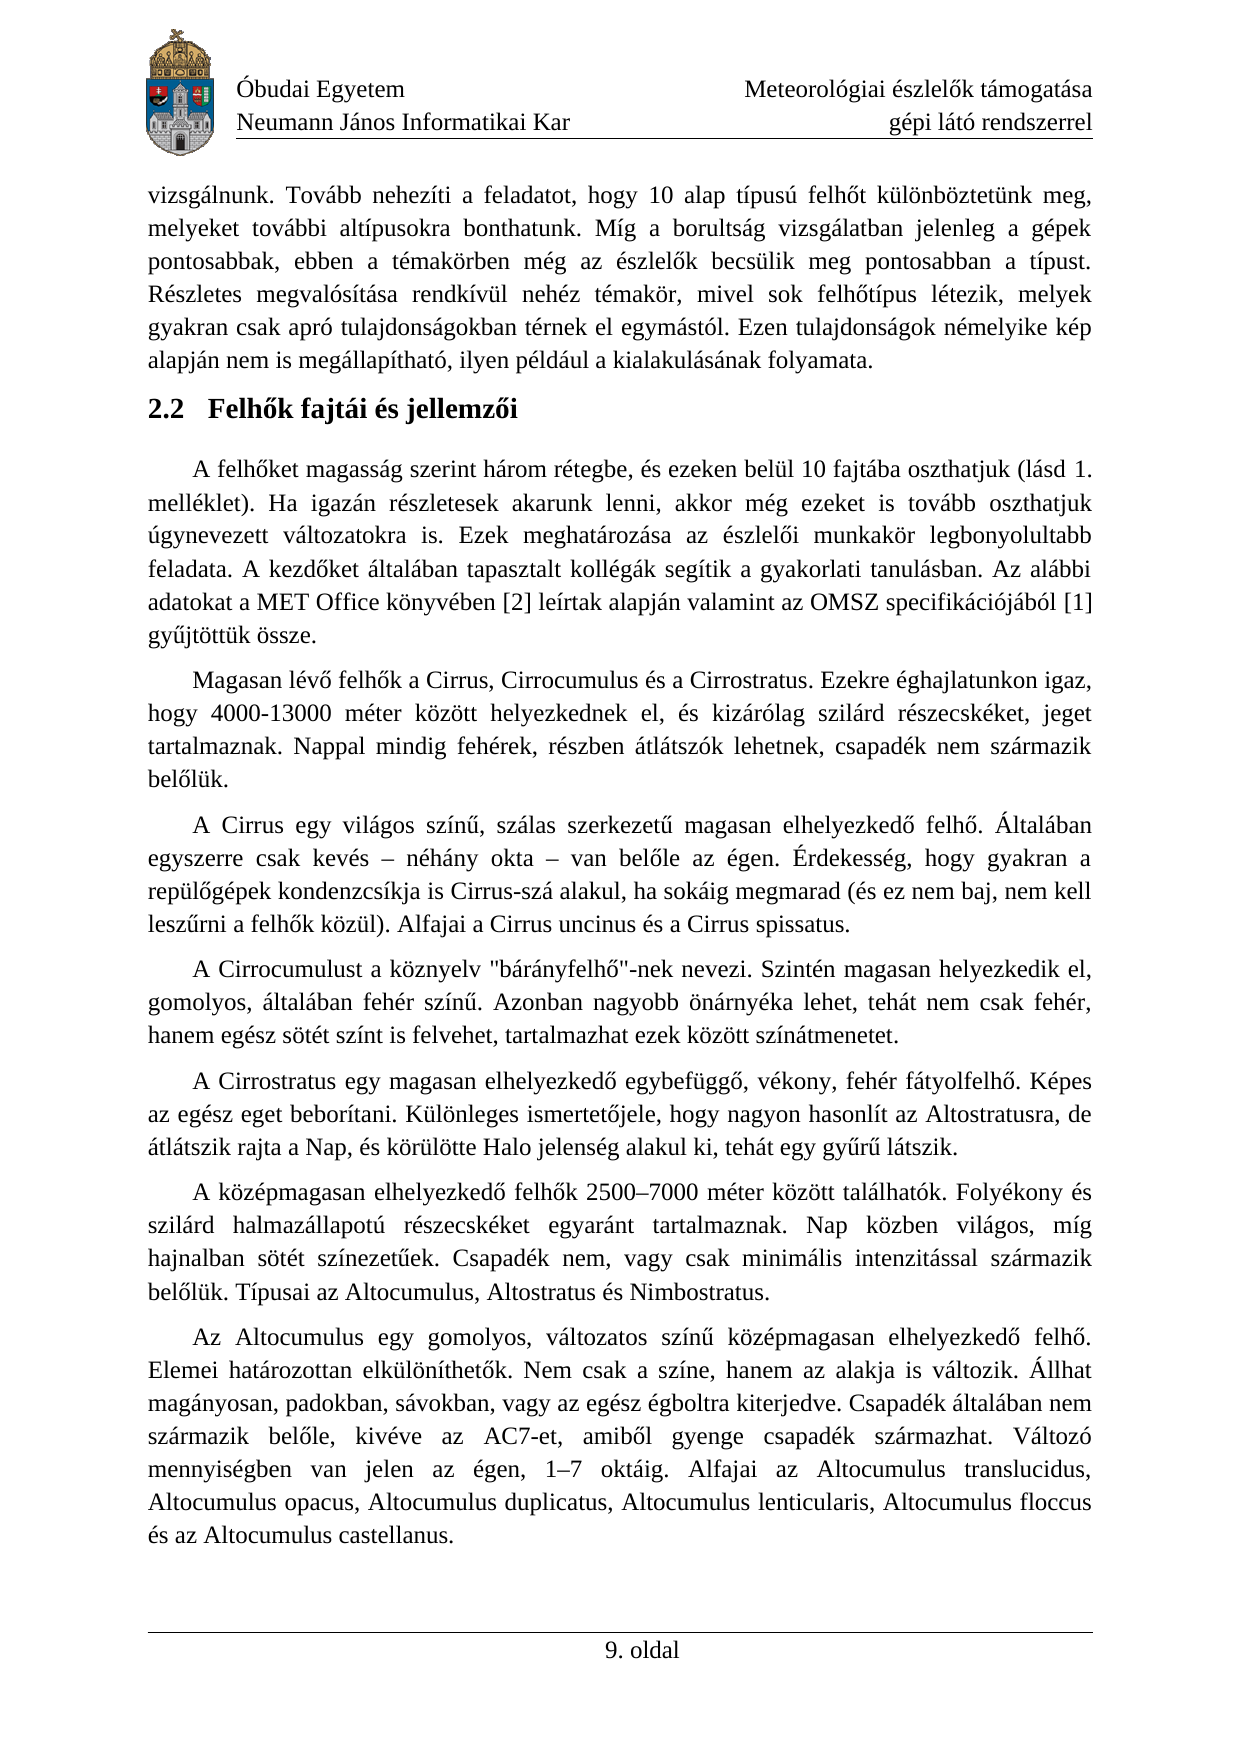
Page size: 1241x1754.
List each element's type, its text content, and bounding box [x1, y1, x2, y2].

picture [146, 28, 215, 157]
text Az Altocumulus egy gomolyos, változatos színű középmagasan elhelyezkedő felhő. Elemei határozottan elkülöníthetők. Nem csak a színe, hanem az alakja is változik. Állhat magányosan, padokban, sávokban, vagy az egész égboltra kiterjedve. Csapadék általában nem származik belőle, kivéve az AC7-et, amiből gyenge csapadék származhat. Változó mennyiségben van jelen az égen, 1–7 oktáig. Alfajai az Altocumulus translucidus, Altocumulus opacus, Altocumulus duplicatus, Altocumulus lenticularis, Altocumulus floccus és az Altocumulus castellanus. [148, 1322, 1093, 1549]
text A középmagasan elhelyezkedő felhők 2500–7000 méter között találhatók. Folyékony és szilárd halmazállapotú részecskéket egyaránt tartalmaznak. Nap közben világos, míg hajnalban sötét színezetűek. Csapadék nem, vagy csak minimális intenzitással származik belőlük. Típusai az Altocumulus, Altostratus és Nimbostratus. [148, 1177, 1093, 1305]
text Magasan lévő felhők a Cirrus, Cirrocumulus és a Cirrostratus. Ezekre éghajlatunkon igaz, hogy 4000-13000 méter között helyezkednek el, és kizárólag szilárd részecskéket, jeget tartalmaznak. Nappal mindig fehérek, részben átlátszók lehetnek, csapadék nem származik belőlük. [148, 665, 1093, 793]
text A Cirrostratus egy magasan elhelyezkedő egybefüggő, vékony, fehér fátyolfelhő. Képes az egész eget beborítani. Különleges ismertetőjele, hogy nagyon hasonlít az Altostratusra, de átlátszik rajta a Nap, és körülötte Halo jelenség alakul ki, tehát egy gyűrű látszik. [148, 1066, 1093, 1161]
text A Cirrocumulust a köznyelv "bárányfelhő"-nek nevezi. Szintén magasan helyezkedik el, gomolyos, általában fehér színű. Azonban nagyobb önárnyéka lehet, tehát nem csak fehér, hanem egész sötét színt is felvehet, tartalmazhat ezek között színátmenetet. [148, 954, 1093, 1049]
text A Cirrus egy világos színű, szálas szerkezetű magasan elhelyezkedő felhő. Általában egyszerre csak kevés – néhány okta – van belőle az égen. Érdekesség, hogy gyakran a repülőgépek kondenzcsíkja is Cirrus-szá alakul, ha sokáig megmarad (és ez nem baj, nem kell leszűrni a felhők közül). Alfajai a Cirrus uncinus és a Cirrus spissatus. [148, 810, 1093, 938]
subtitle Felhők fajtái és jellemzői [148, 391, 1093, 424]
text A felhőket magasság szerint három rétegbe, és ezeken belül 10 fajtába oszthatjuk (lásd 1. melléklet). Ha igazán részletesek akarunk lenni, akkor még ezeket is tovább oszthatjuk úgynevezett változatokra is. Ezek meghatározása az észlelői munkakör legbonyolultabb feladata. A kezdőket általában tapasztalt kollégák segítik a gyakorlati tanulásban. Az alábbi adatokat a MET Office könyvében [2] leírtak alapján valamint az OMSZ specifikációjából [1] gyűjtöttük össze. [148, 454, 1093, 648]
